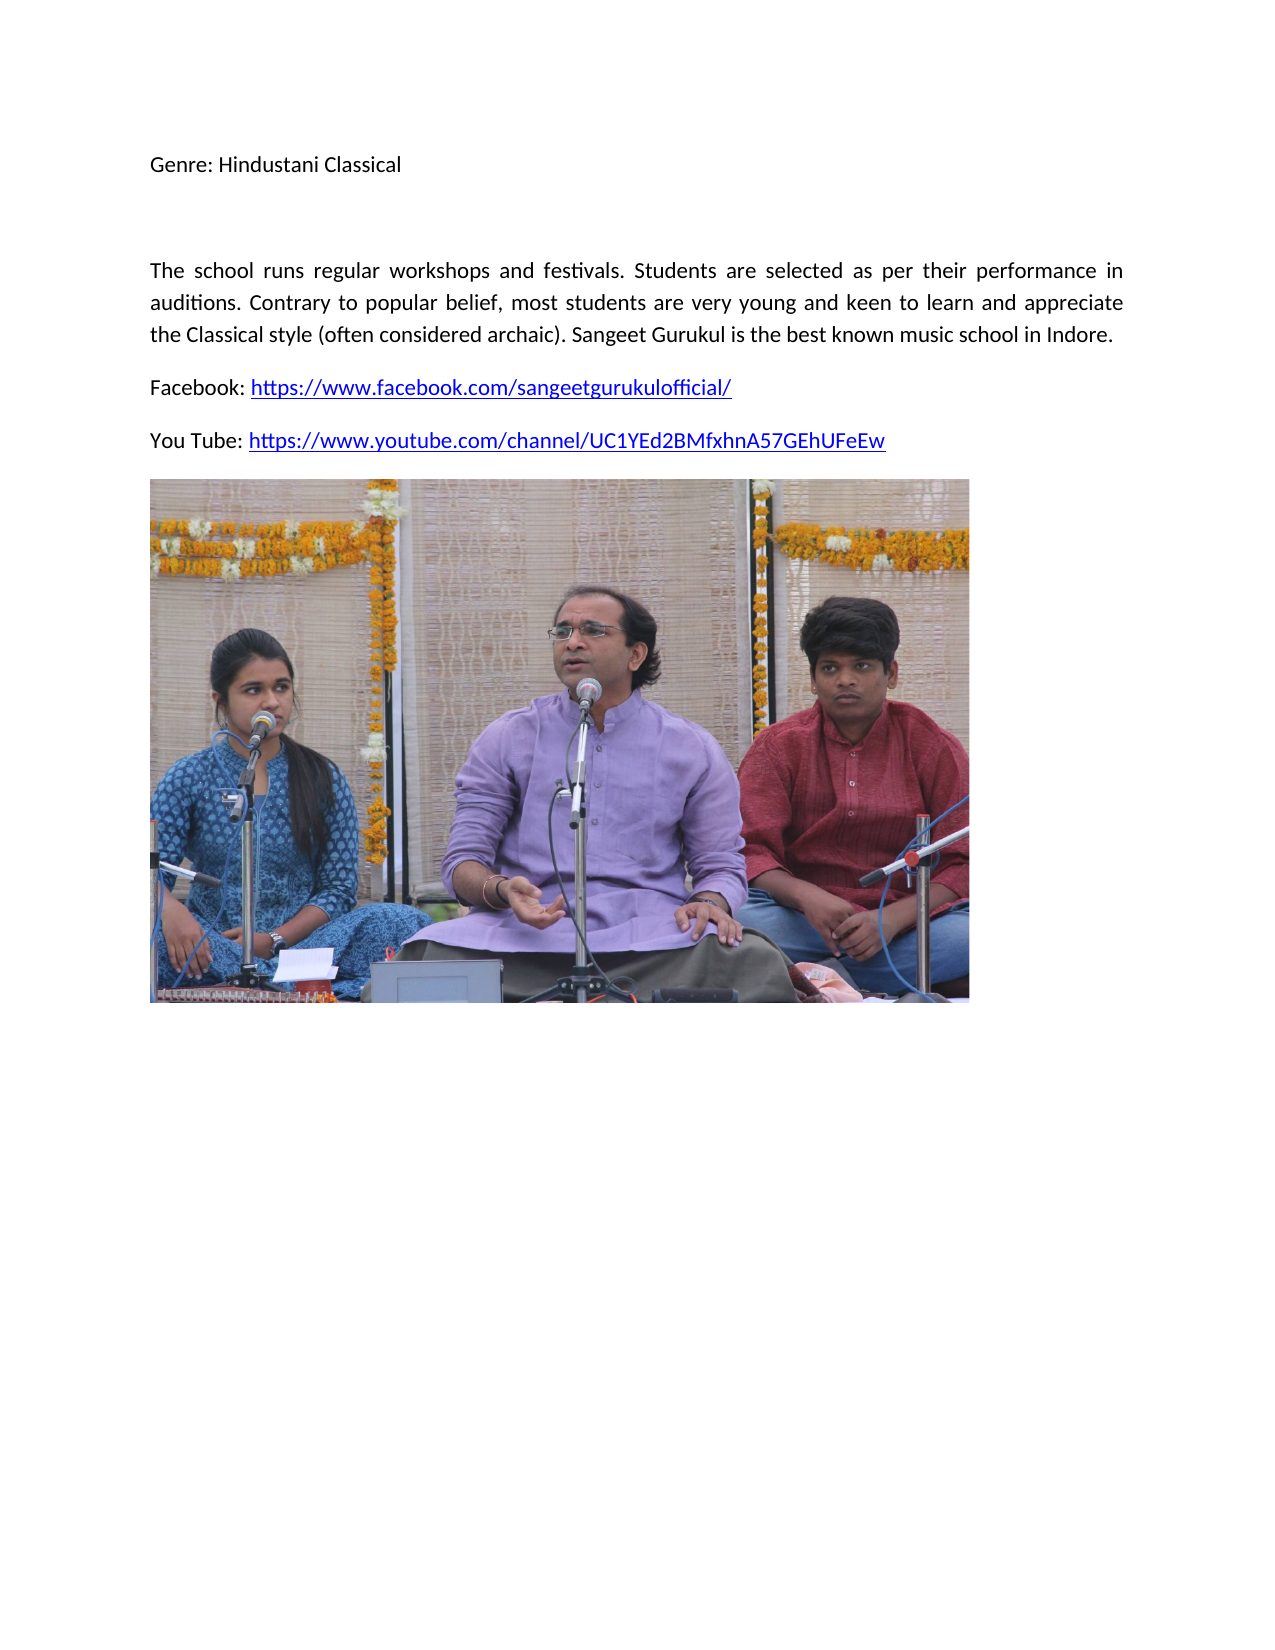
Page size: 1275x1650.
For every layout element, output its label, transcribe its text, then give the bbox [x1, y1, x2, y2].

text You Tube: https://www.youtube.com/channel/UC1YEd2BMfxhnA57GEhUFeEw [150, 426, 1125, 454]
text The school runs regular workshops and festivals. Students are selected as per their performance in auditions. Contrary to popular belief, most students are very young and keen to learn and appreciate the Classical style (often considered archaic). Sangeet Gurukul is the best known music school in Indore. [150, 256, 1125, 348]
picture [150, 479, 970, 1003]
text Facebook: https://www.facebook.com/sangeetgurukulofficial/ [150, 373, 1125, 401]
text Genre: Hindustani Classical [150, 150, 1125, 178]
